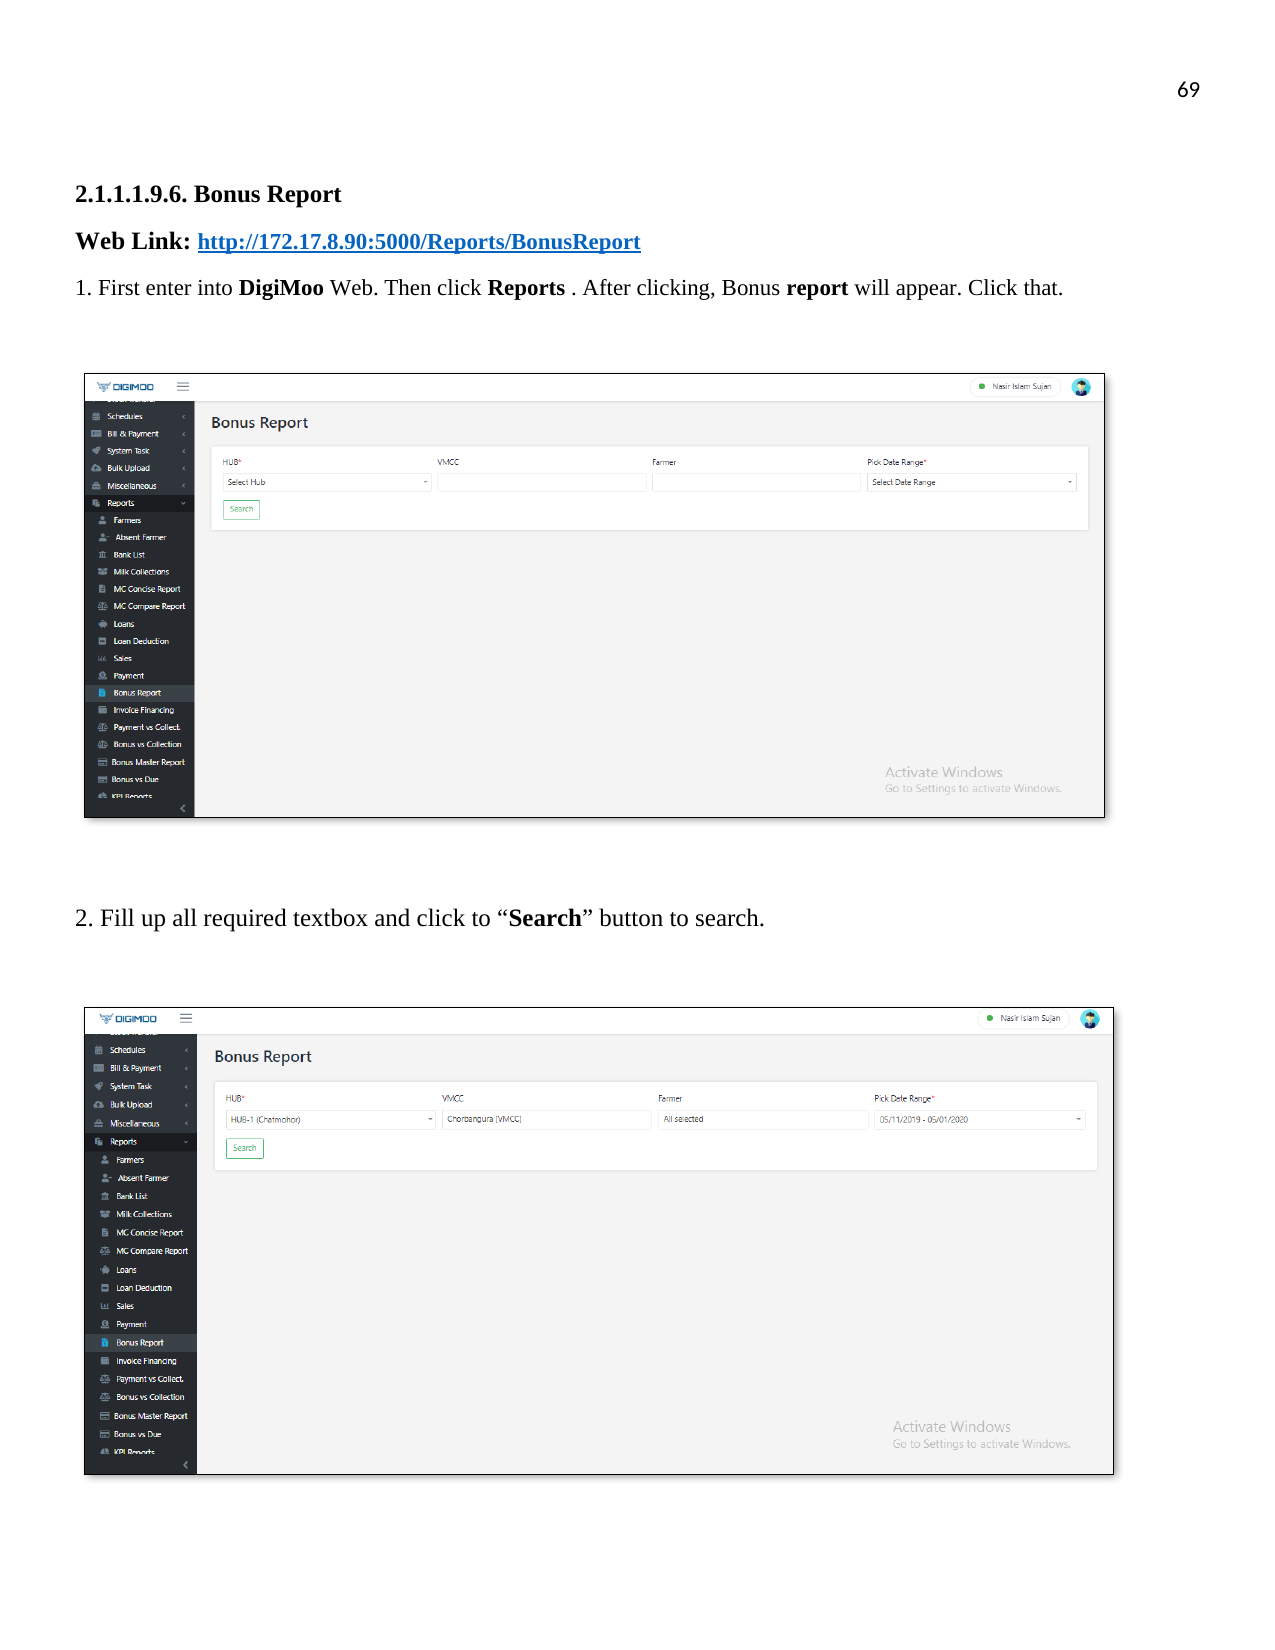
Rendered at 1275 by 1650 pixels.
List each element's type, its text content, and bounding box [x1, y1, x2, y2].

text Web Link: http://172.17.8.90:5000/Reports/BonusReport [75, 226, 1200, 255]
text 1. First enter into DigiMoo Web. Then click Reports . After clicking, Bonus report will appear. Click that. [75, 274, 1200, 301]
text 2. Fill up all required textbox and click to “Search” button to search. [75, 903, 1200, 932]
picture [85, 1008, 1113, 1474]
picture [85, 374, 1104, 817]
text 2.1.1.1.9.6. Bonus Report [75, 179, 1200, 207]
